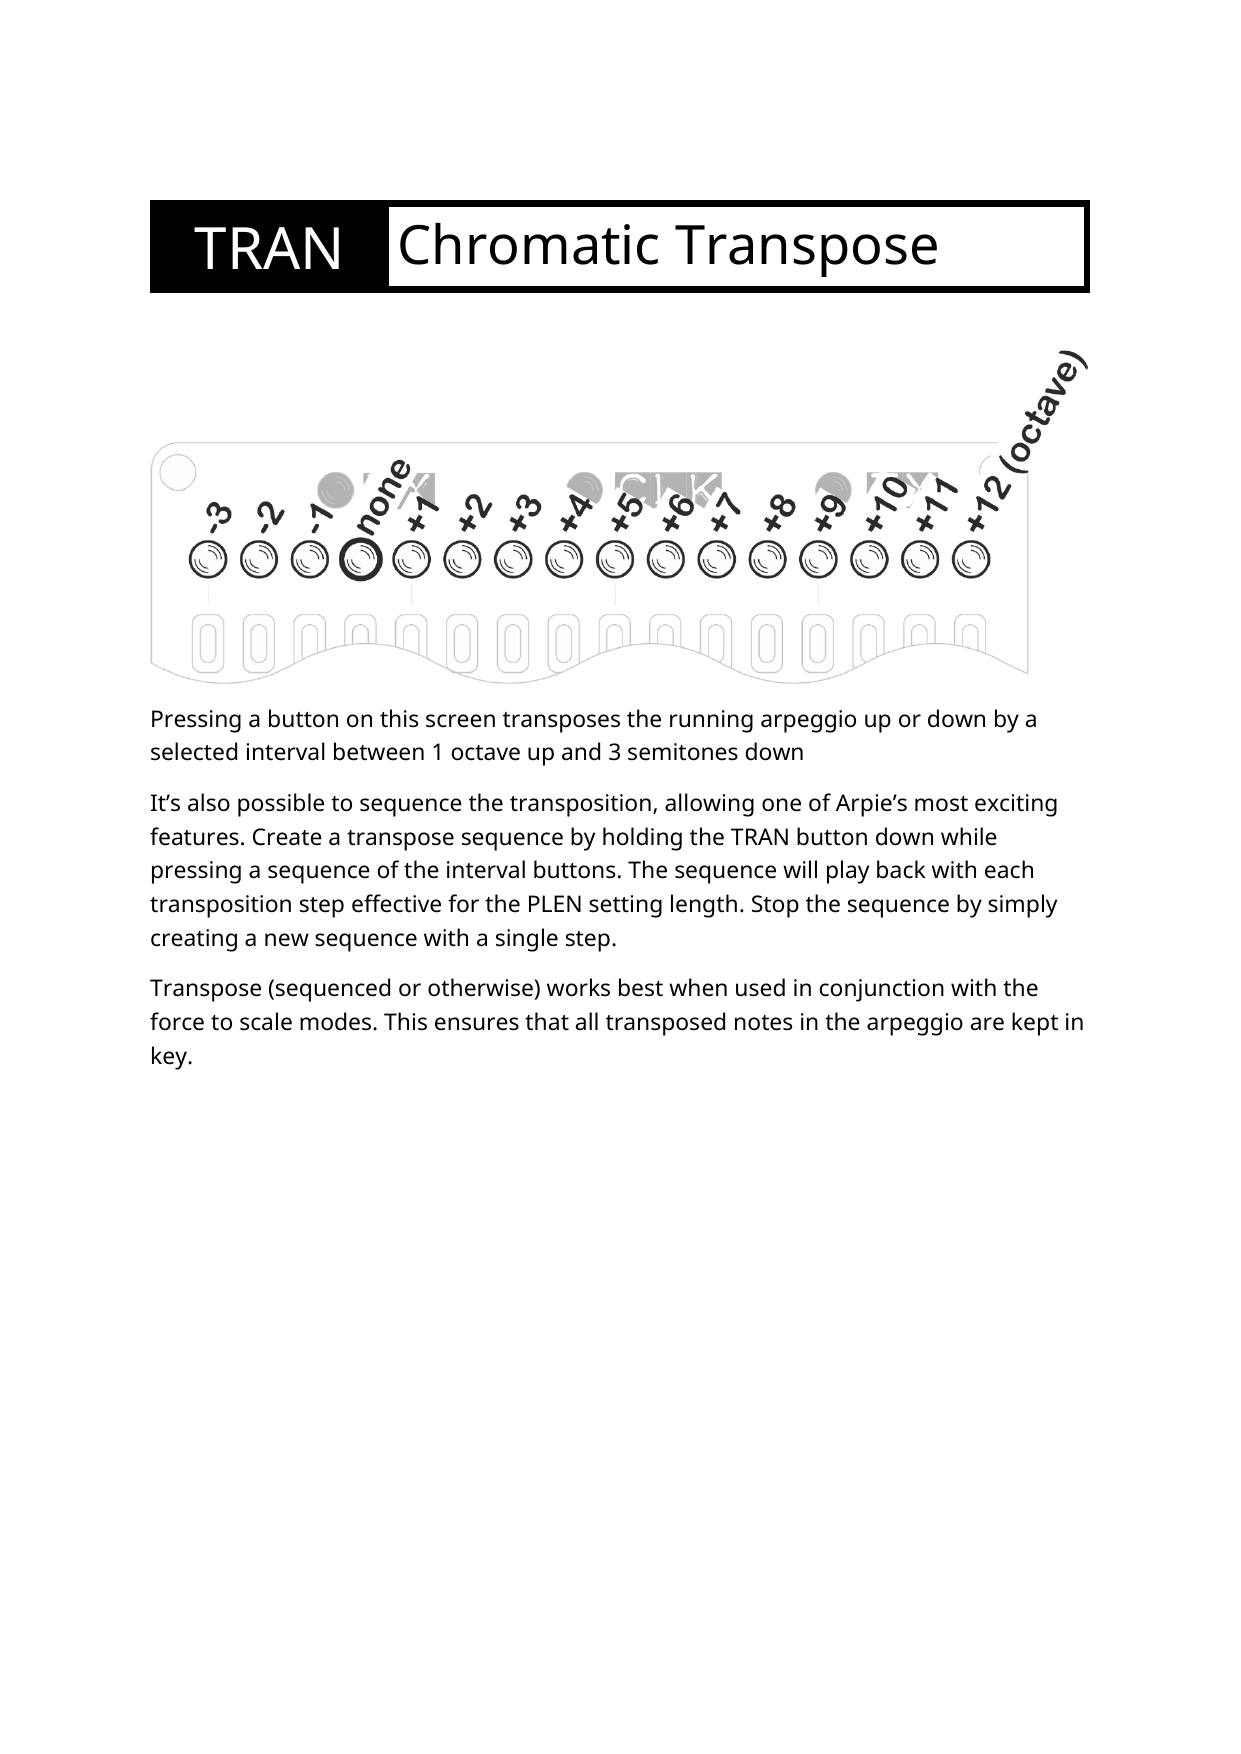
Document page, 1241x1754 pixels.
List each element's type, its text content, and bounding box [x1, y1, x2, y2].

table_header Chromatic Transpose [389, 207, 1084, 286]
text Pressing a button on this screen transposes the running arpeggio up or down by a selected interval between 1 octave up and 3 semitones down [150, 703, 1090, 768]
table_header TRAN [156, 207, 383, 286]
text It’s also possible to sequence the transposition, allowing one of Arpie’s most exciting features. Create a transpose sequence by holding the TRAN button down while pressing a sequence of the interval buttons. The sequence will play back with each transposition step effective for the PLEN setting length. Stop the sequence by simply creating a new sequence with a single step. [150, 787, 1090, 953]
text Transpose (sequenced or otherwise) works best when used in conjunction with the force to scale modes. This ensures that all transposed notes in the arpeggio are kept in key. [150, 972, 1090, 1071]
picture [150, 342, 1091, 684]
